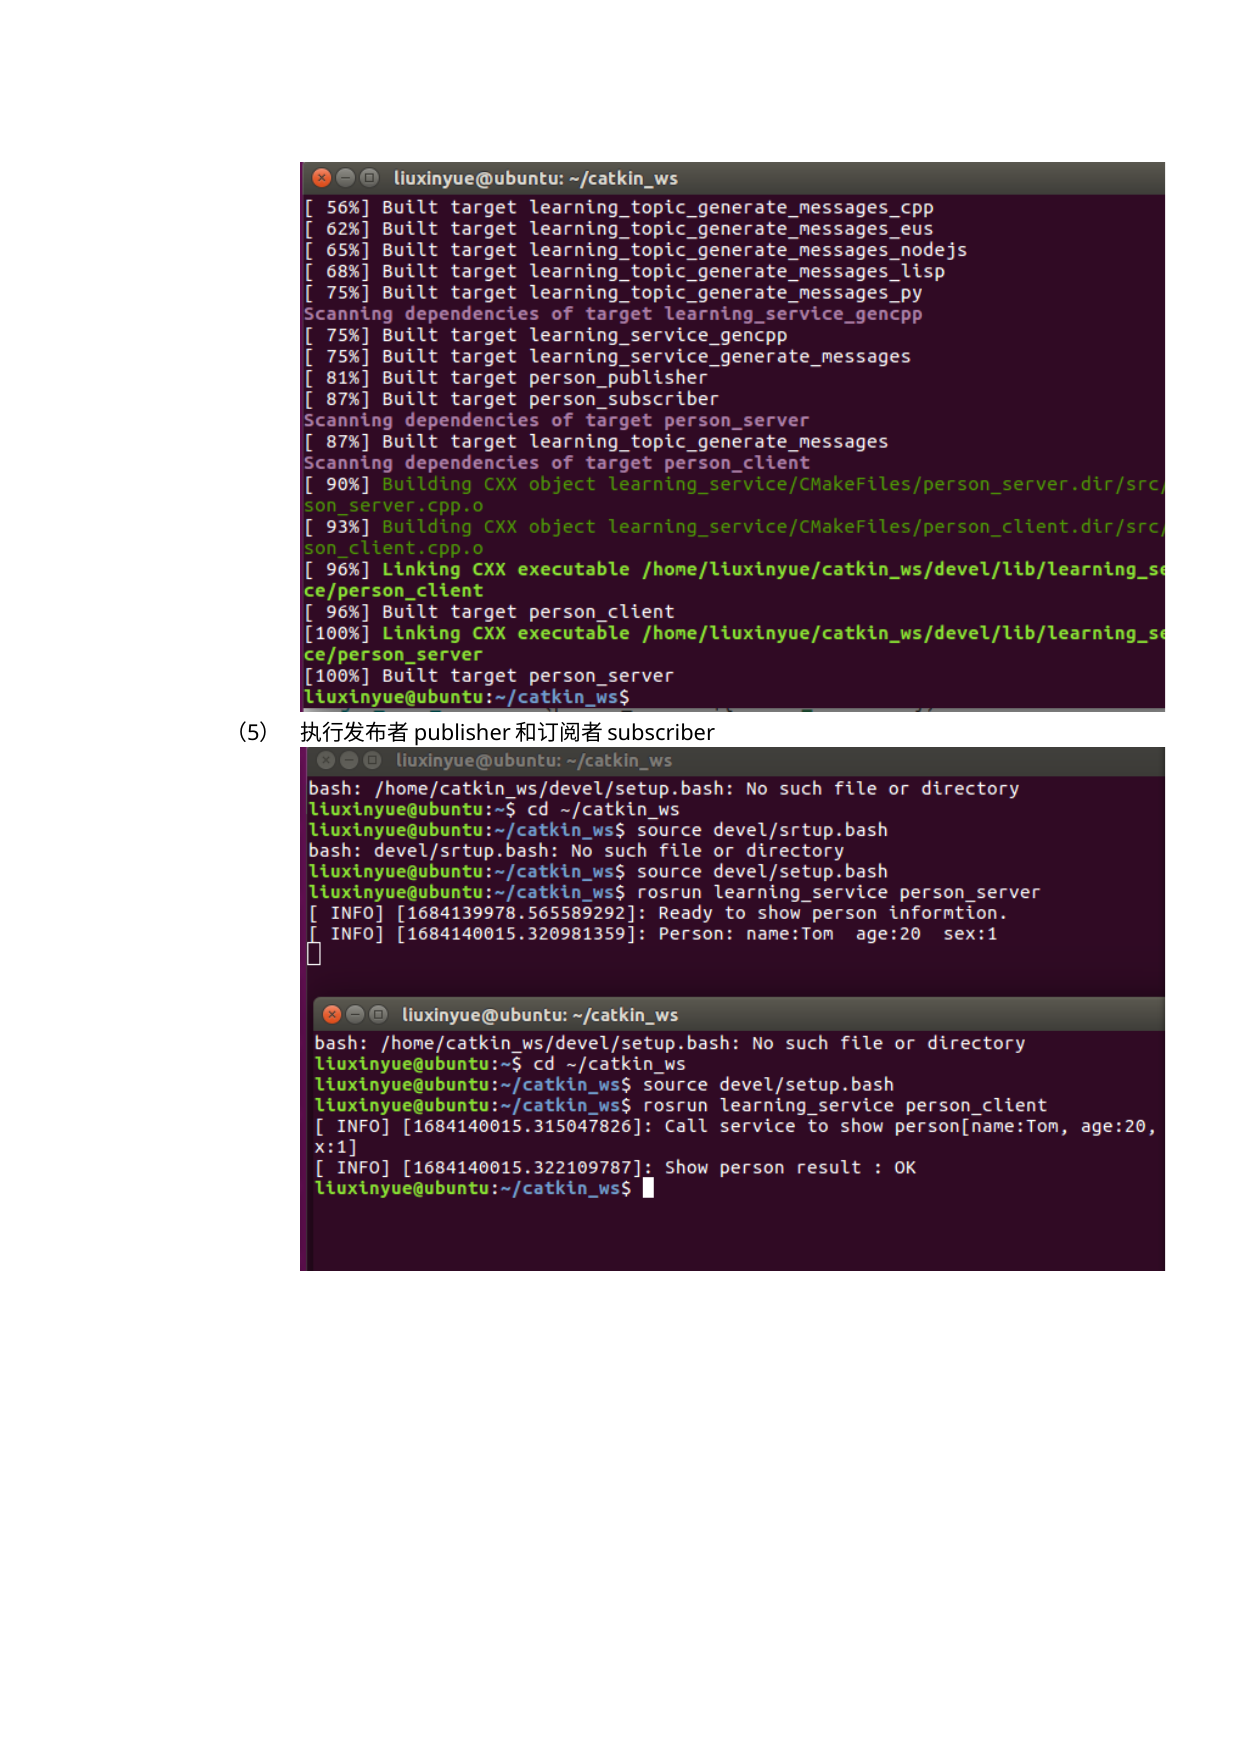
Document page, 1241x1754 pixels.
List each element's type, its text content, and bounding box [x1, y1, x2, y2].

picture [300, 162, 1166, 712]
picture [300, 747, 1166, 1271]
list 执行发布者publisher和订阅者subscriber [225, 714, 1053, 747]
